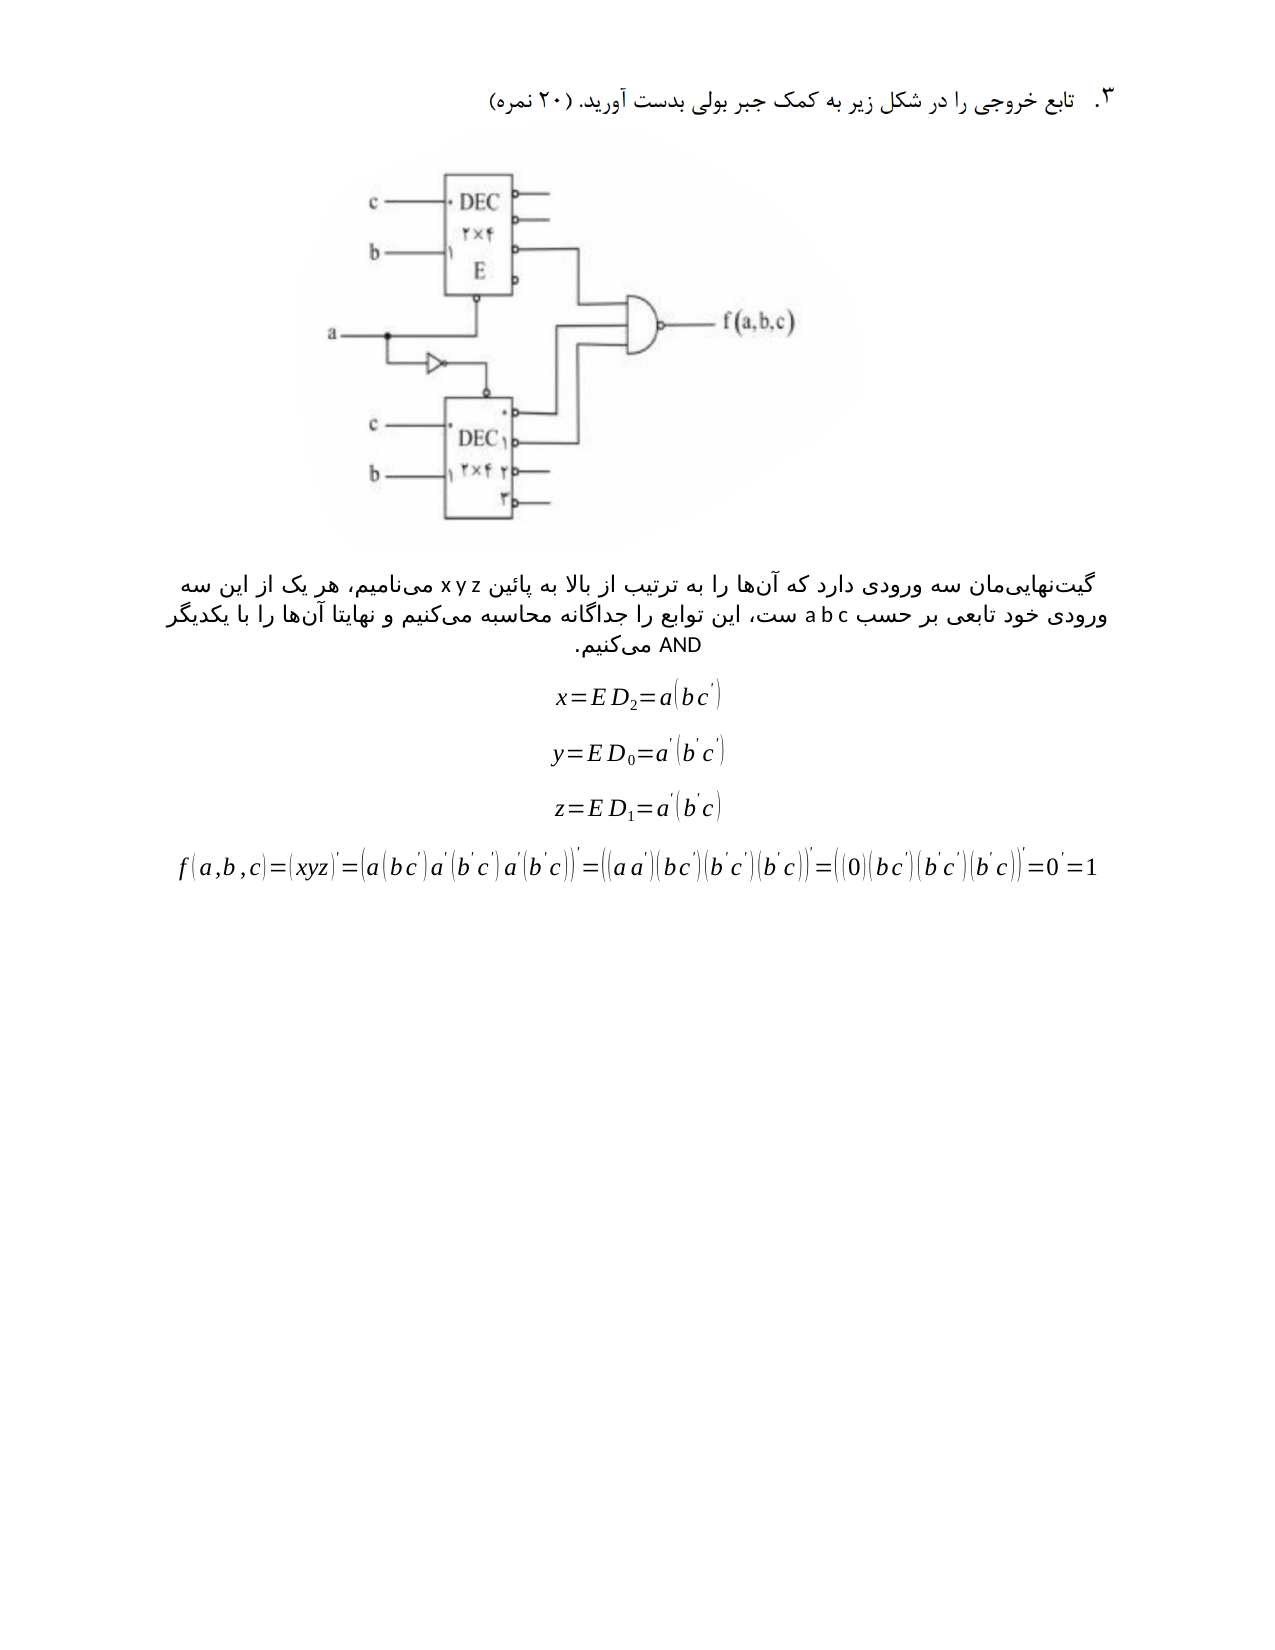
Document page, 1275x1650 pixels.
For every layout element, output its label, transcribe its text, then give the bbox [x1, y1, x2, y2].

text گیت‌نهایی‌مان سه ورودی دارد که آن‌ها را به ترتیب از بالا به پائین x y z می‌نامیم، هر یک از این سه ورودی خود تابعی بر حسب a b c ست، این توابع را جداگانه محاسبه می‌کنیم و نهایتا آن‌ها را با یکدیگر AND می‌کنیم. [150, 570, 1125, 658]
picture [150, 73, 1125, 552]
